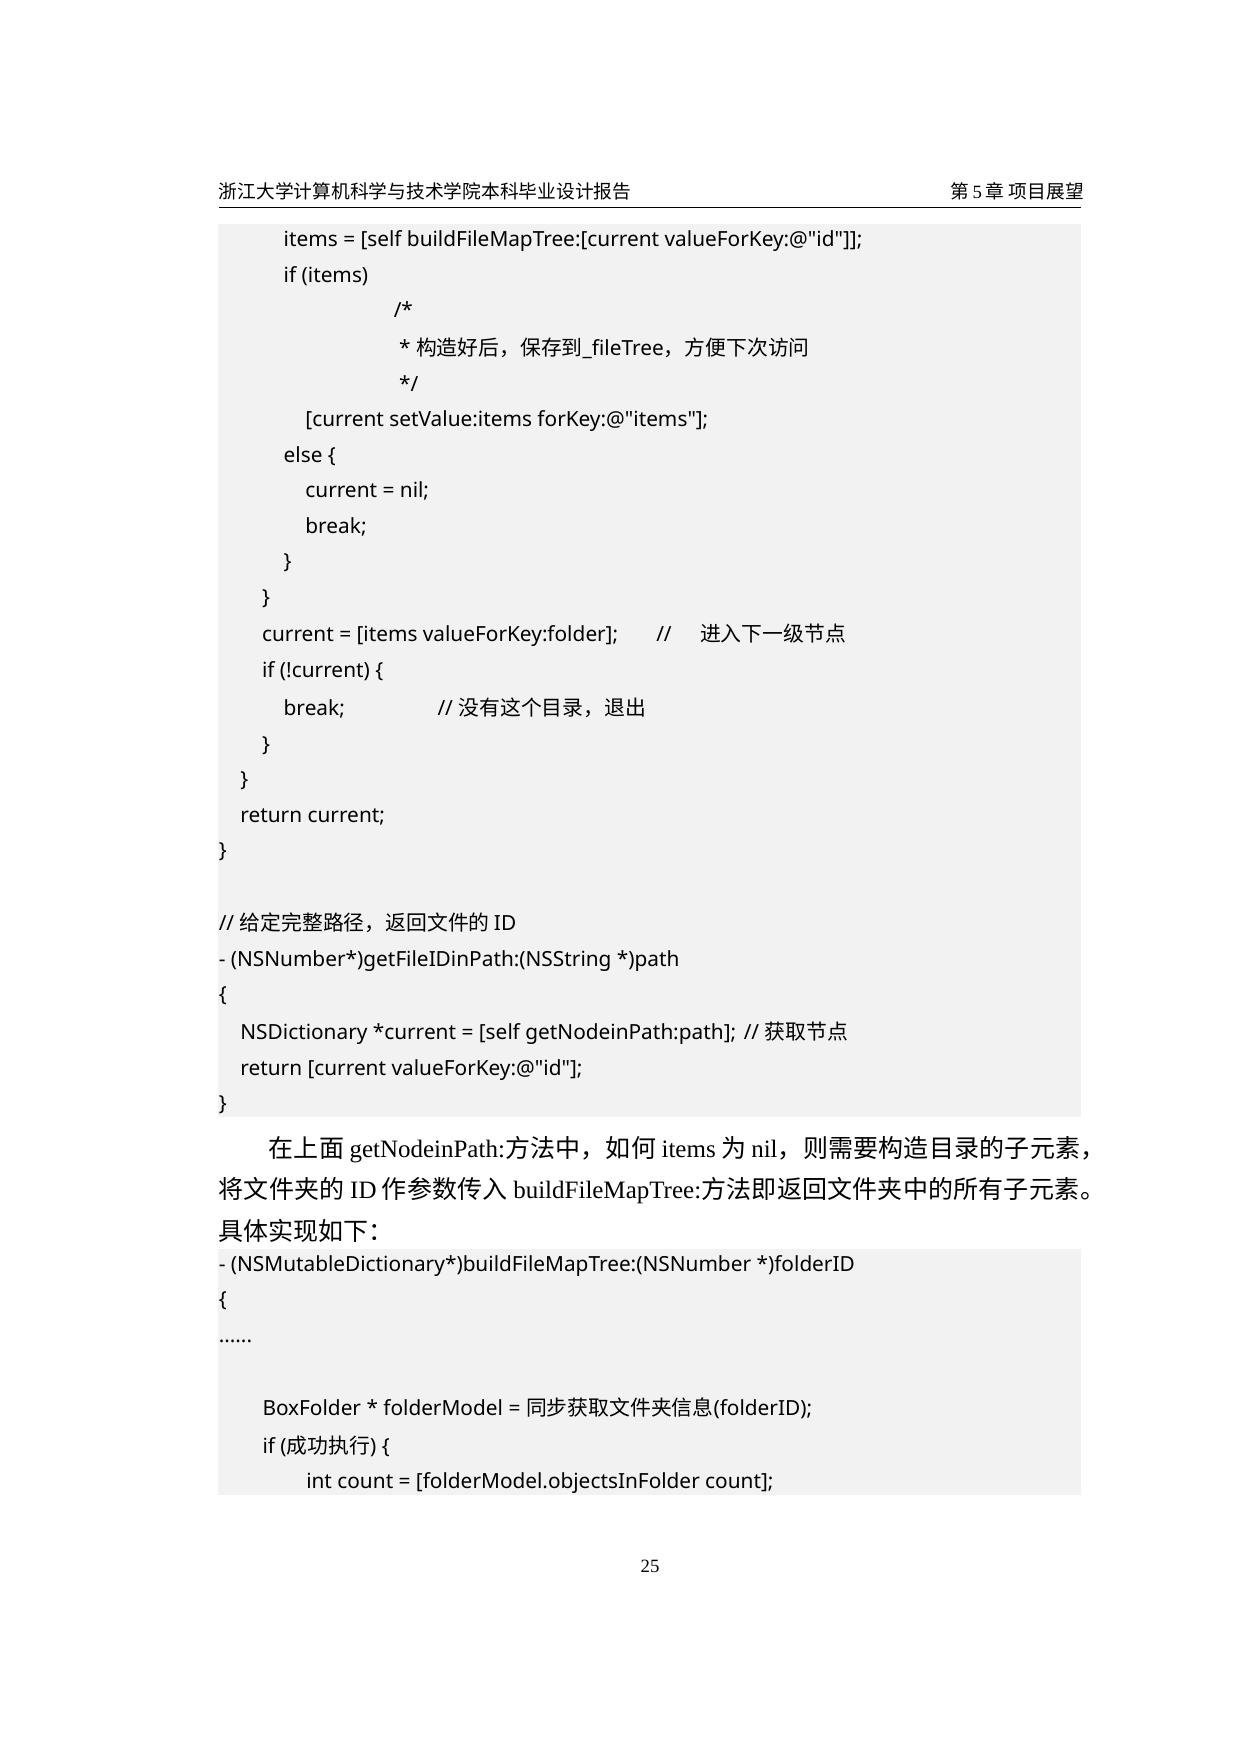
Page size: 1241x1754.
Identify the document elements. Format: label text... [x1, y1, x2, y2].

text } [218, 729, 1081, 757]
text NSDictionary *current = [self getNodeinPath:path]; // 获取节点 [218, 1015, 1081, 1045]
text return current; [218, 800, 1081, 828]
text } [218, 582, 1081, 610]
text - (NSMutableDictionary*)buildFileMapTree:(NSNumber *)folderID [218, 1249, 1081, 1277]
text break; // 没有这个目录，退出 [218, 691, 1081, 721]
text } [218, 546, 1081, 575]
text } [218, 835, 1081, 864]
text if (items) [218, 260, 1081, 288]
text else { [218, 440, 1081, 468]
text { [218, 979, 1081, 1008]
text /* [218, 296, 1081, 324]
text // 给定完整路径，返回文件的ID [218, 906, 1081, 937]
text [current setValue:items forKey:@"items"]; [218, 404, 1081, 433]
text { [218, 1284, 1081, 1313]
text * 构造好后，保存到_fileTree，方便下次访问 [218, 331, 1081, 361]
text int count = [folderModel.objectsInFolder count]; [218, 1467, 1081, 1495]
text current = [items valueForKey:folder]; // 进入下一级节点 [218, 617, 1081, 648]
text BoxFolder * folderModel = 同步获取文件夹信息(folderID); [218, 1391, 1081, 1421]
text - (NSNumber*)getFileIDinPath:(NSString *)path [218, 944, 1081, 972]
text current = nil; [218, 475, 1081, 504]
text } [218, 1088, 1081, 1117]
text return [current valueForKey:@"id"]; [218, 1053, 1081, 1081]
text } [218, 764, 1081, 793]
text items = [self buildFileMapTree:[current valueForKey:@"id"]]; [218, 224, 1081, 253]
text if (成功执行) { [218, 1429, 1081, 1459]
text if (!current) { [218, 655, 1081, 684]
text ...... [218, 1320, 1081, 1348]
text 在上面getNodeinPath:方法中，如何items为nil，则需要构造目录的子元素，将文件夹的ID作参数传入buildFileMapTree:方法即返回文件夹中的所有子元素。具体实现如下： [218, 1124, 1081, 1249]
text */ [218, 369, 1081, 397]
text break; [218, 511, 1081, 539]
